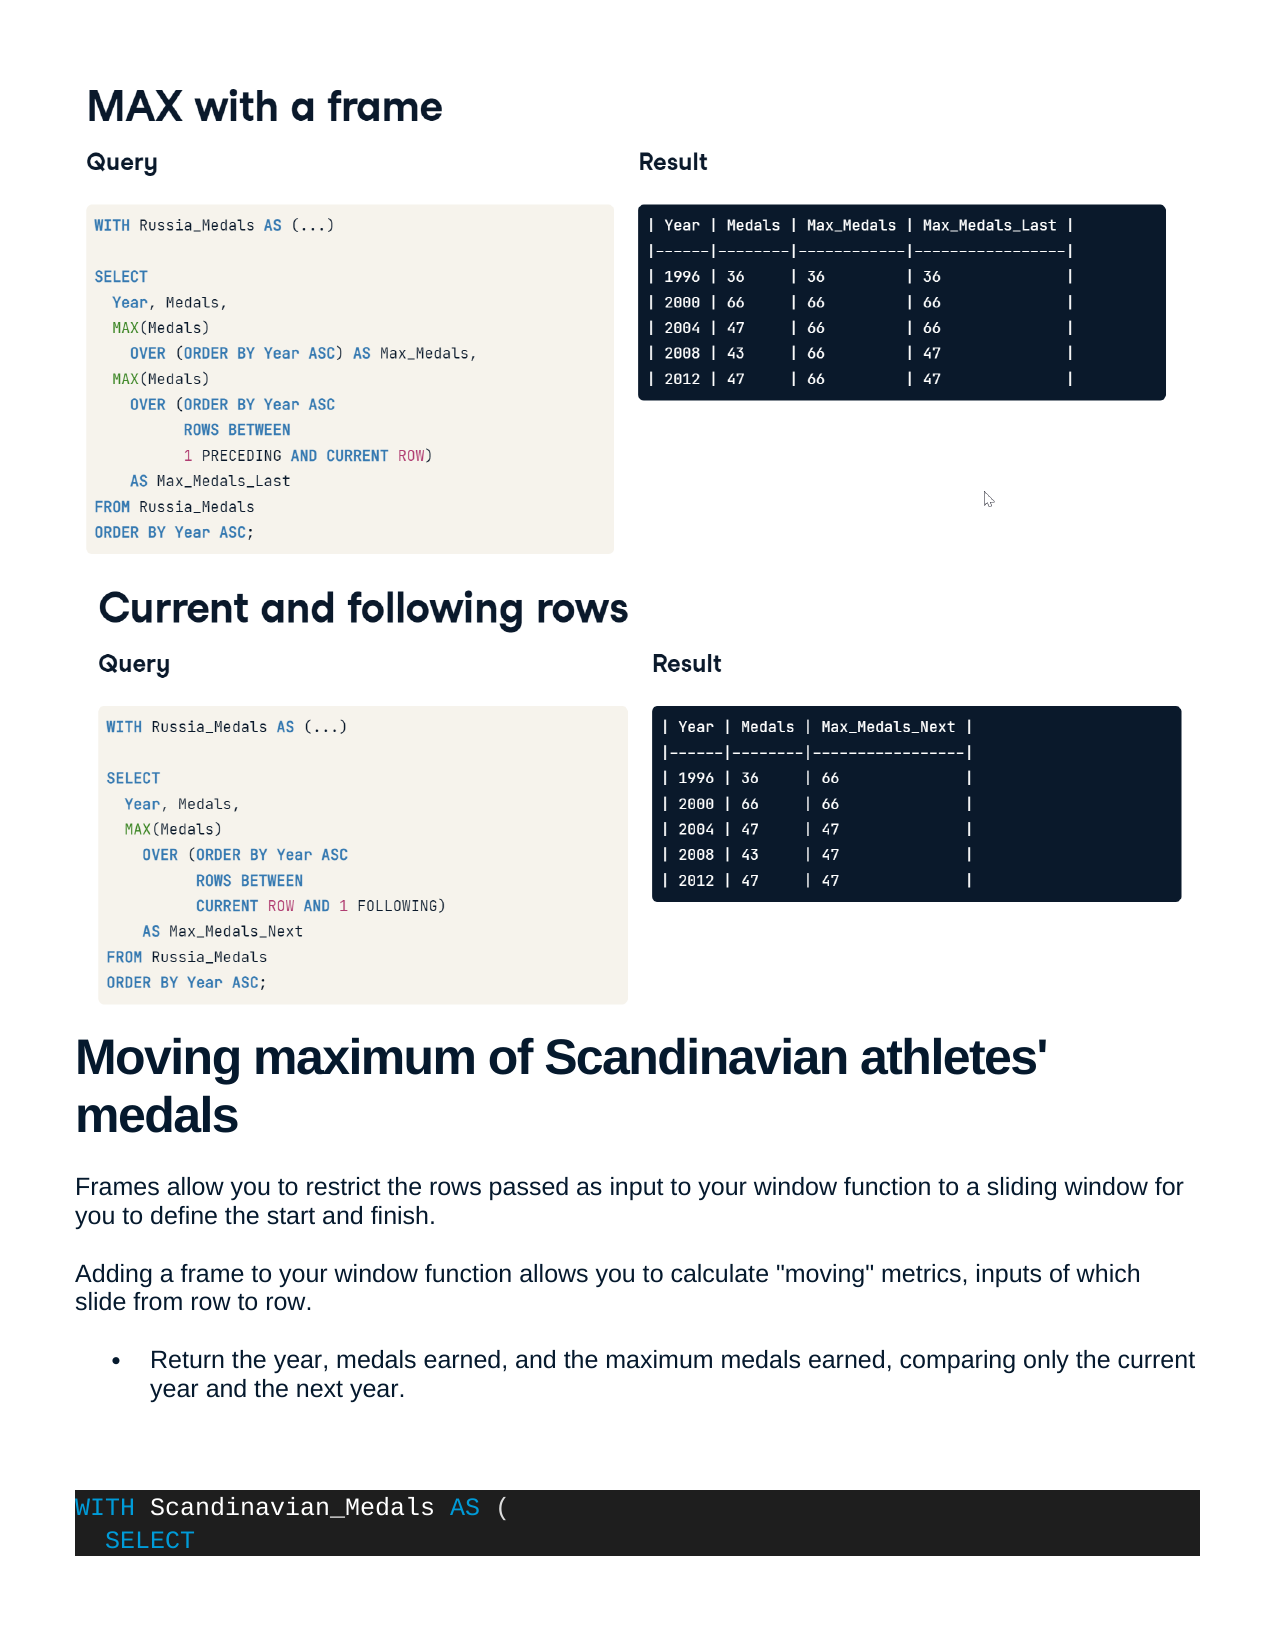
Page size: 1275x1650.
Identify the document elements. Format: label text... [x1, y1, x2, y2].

picture [75, 578, 1200, 1009]
list Return the year, medals earned, and the maximum medals earned, comparing only the current year and the next year. [112, 1345, 1200, 1403]
picture [75, 75, 1180, 560]
text WITH Scandinavian_Medals AS ( [75, 1490, 1200, 1523]
text SELECT [75, 1523, 1200, 1556]
text Frames allow you to restrict the rows passed as input to your window function to a sliding window for you to define the start and finish. [75, 1172, 1200, 1229]
text Adding a frame to your window function allows you to calculate "moving" metrics, inputs of which slide from row to row. [75, 1259, 1200, 1316]
subtitle Moving maximum of Scandinavian athletes' medals [75, 1028, 1200, 1143]
